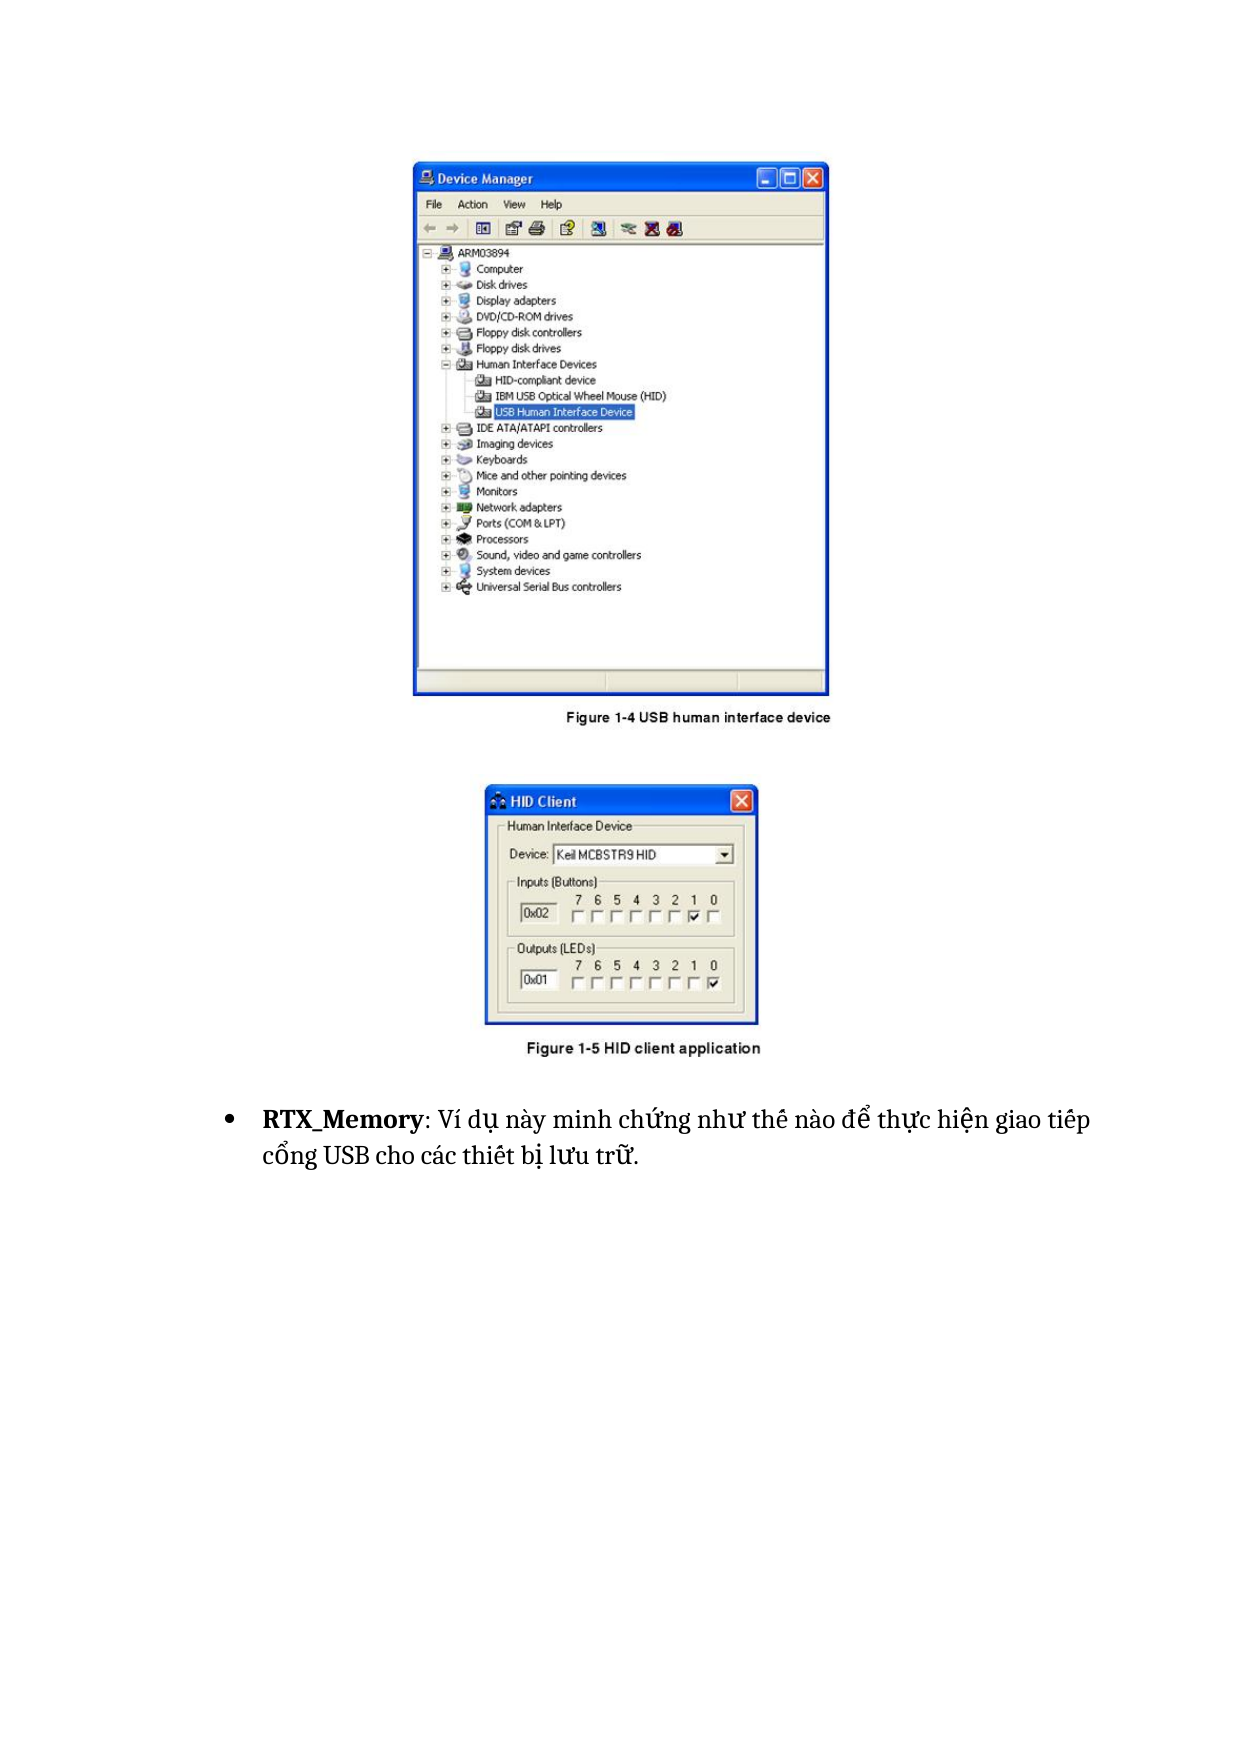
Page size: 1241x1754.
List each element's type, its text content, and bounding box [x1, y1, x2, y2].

picture [470, 774, 770, 1065]
list RTX_Memory: Ví dụ này minh chứng như thế nào để thực hiện giao tiếp cổng USB cho các thiết bị lưu trữ. [225, 1104, 1090, 1171]
picture [395, 150, 845, 735]
